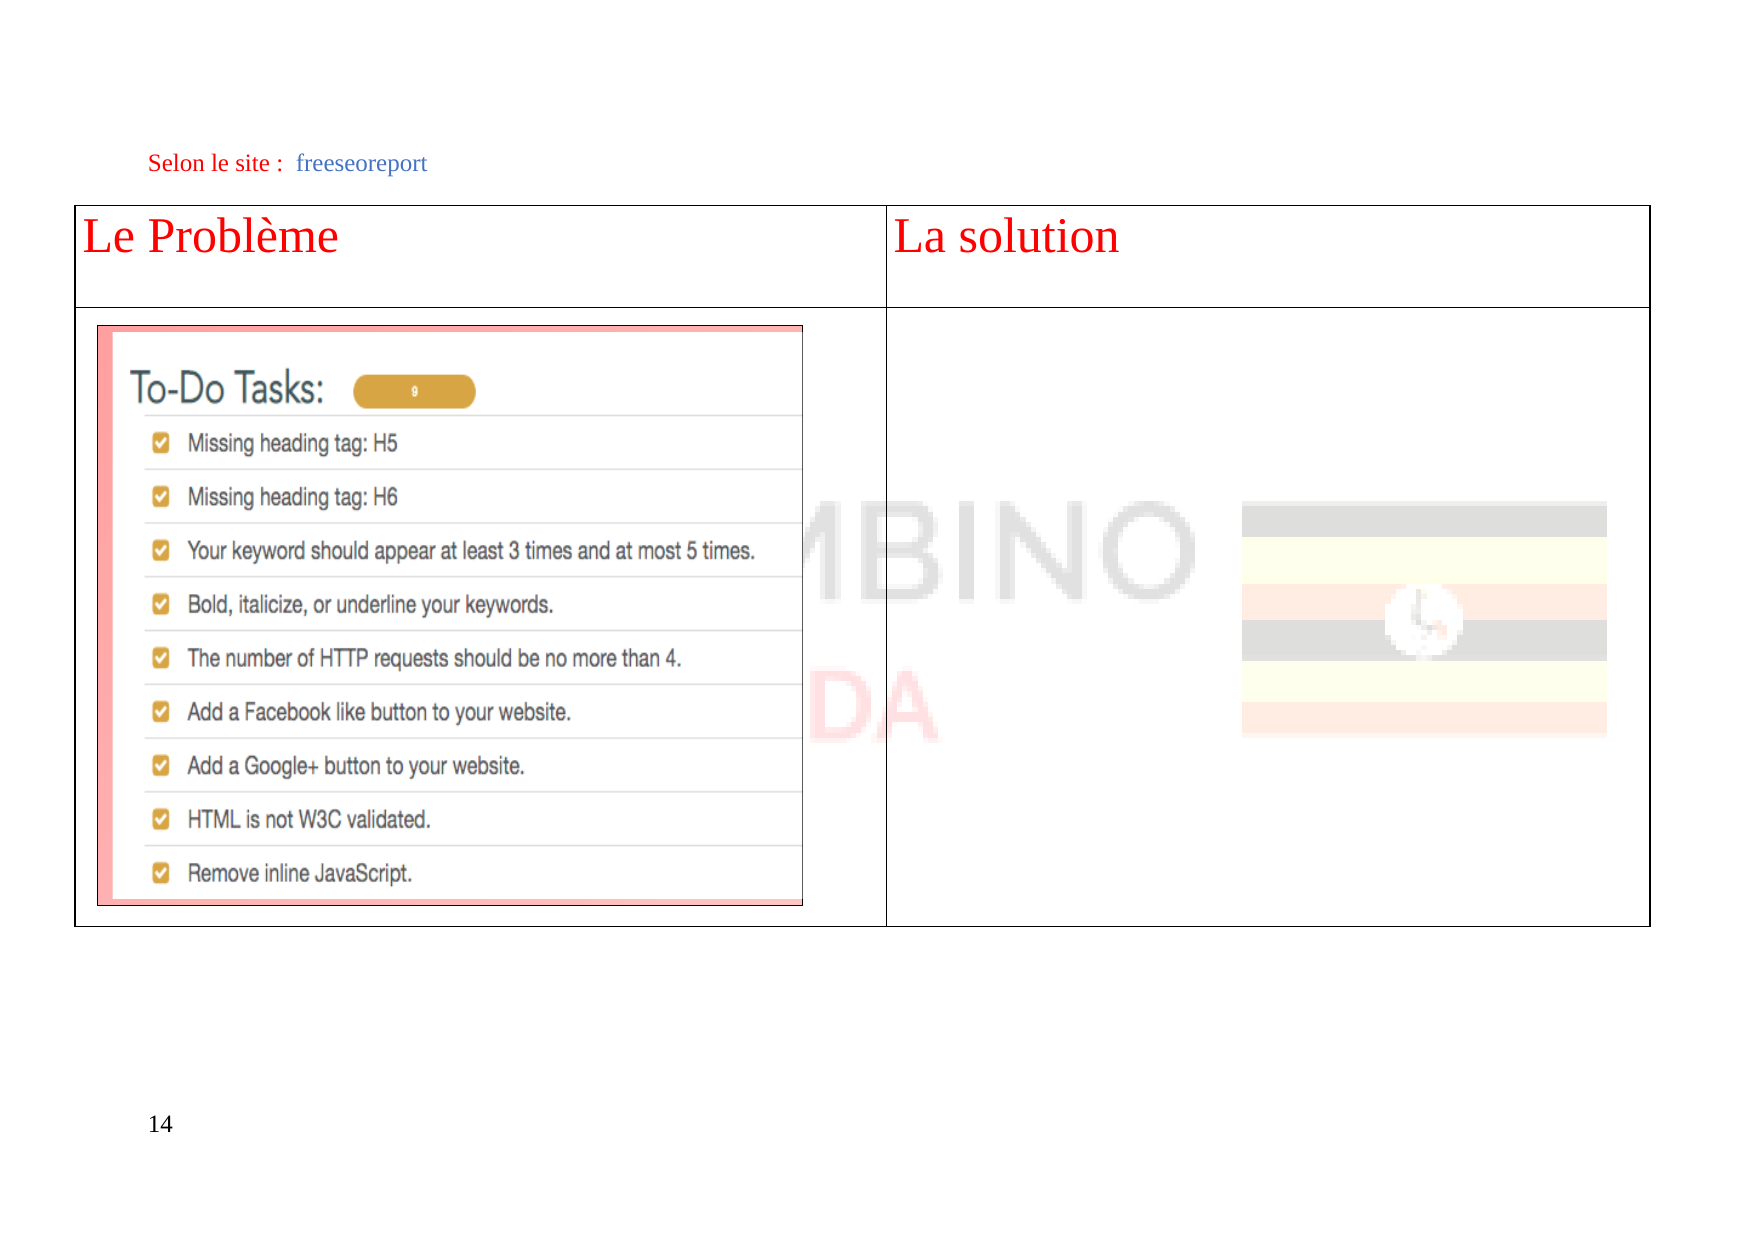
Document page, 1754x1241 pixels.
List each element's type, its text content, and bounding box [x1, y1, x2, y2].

text Selon le site : freeseoreport [148, 148, 1606, 176]
table_cell [887, 308, 1649, 926]
table_cell [76, 308, 886, 926]
table_header La solution [887, 206, 1649, 307]
picture [112, 332, 803, 899]
table_header Le Problème [76, 206, 886, 307]
